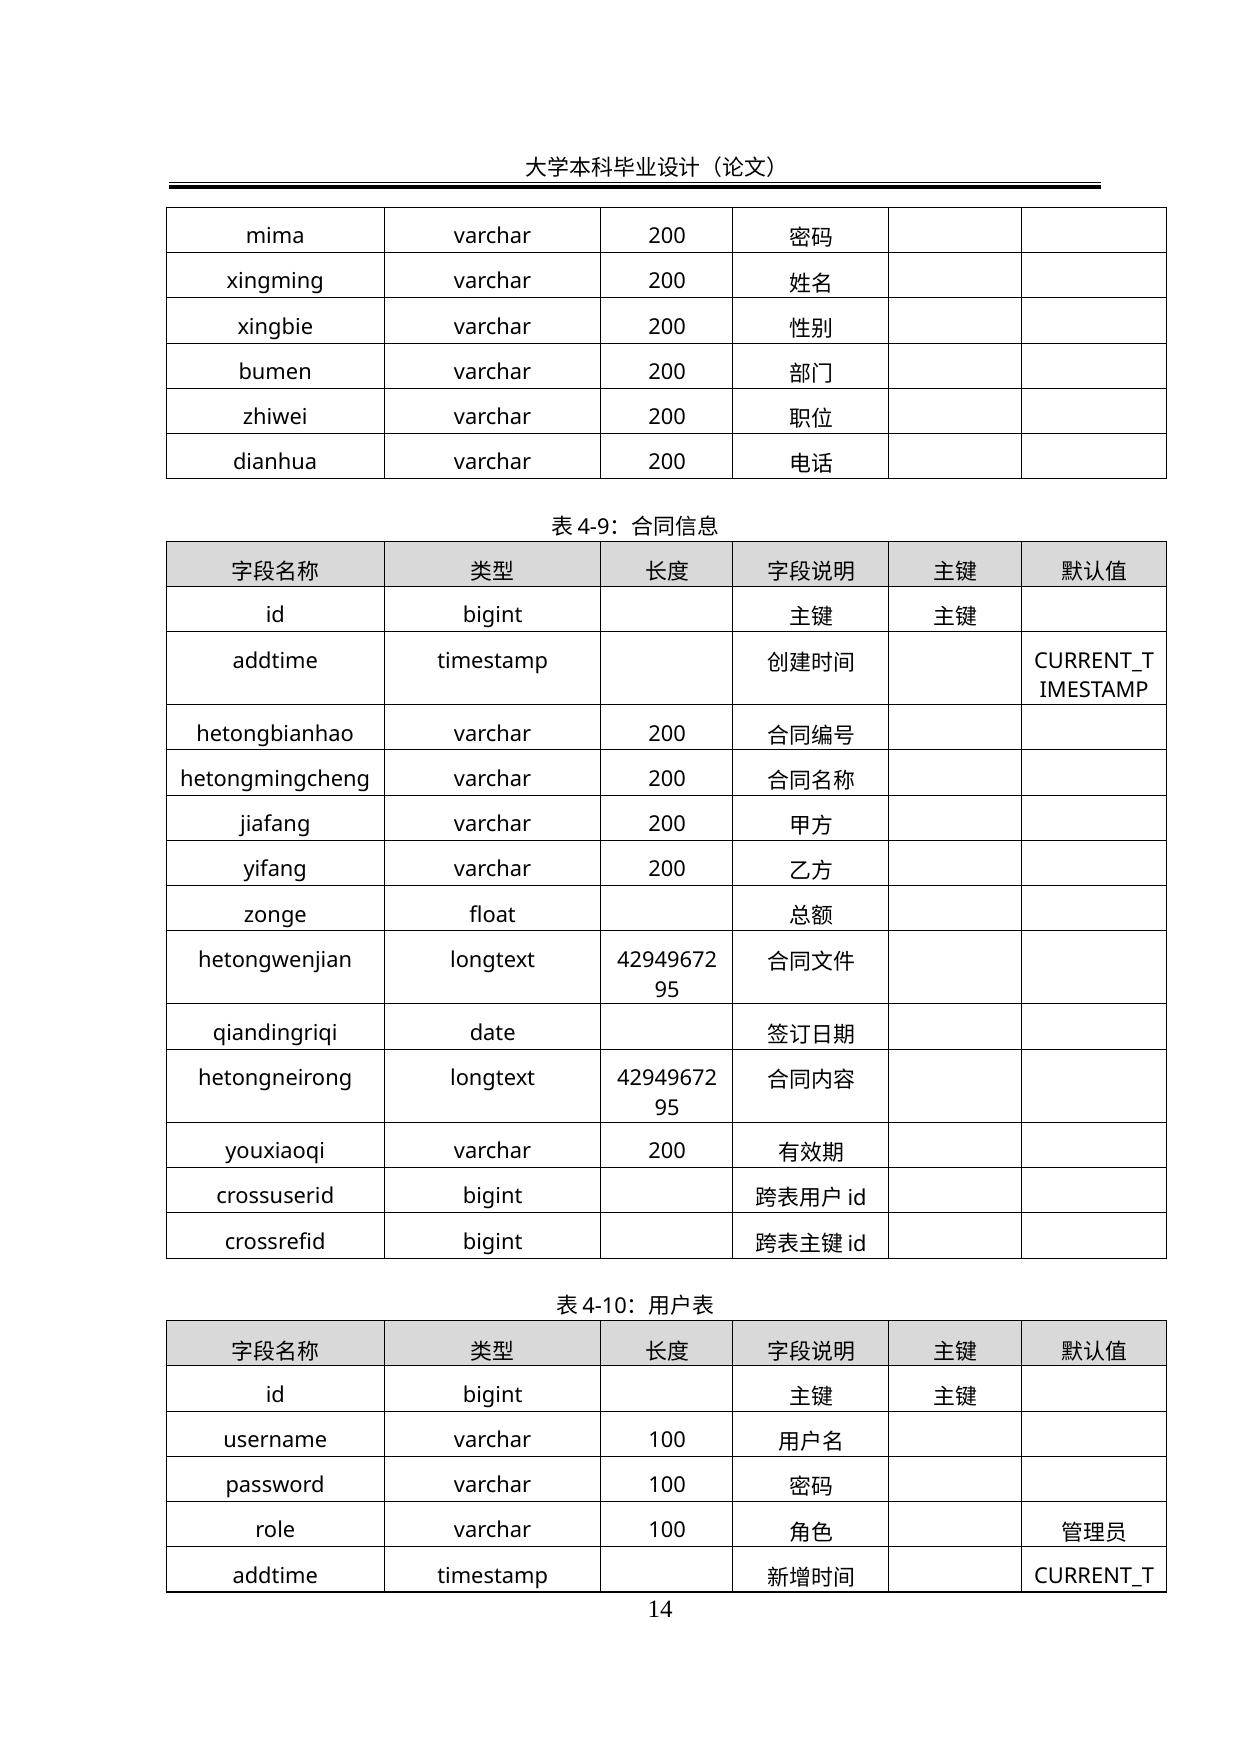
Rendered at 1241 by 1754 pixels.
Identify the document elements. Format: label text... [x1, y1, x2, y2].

table_cell 密码 [733, 1457, 888, 1501]
table_cell xingming [167, 253, 384, 297]
table_cell 合同编号 [733, 705, 888, 749]
table_cell zhiwei [167, 389, 384, 433]
table_cell [889, 253, 1021, 297]
table_cell dianhua [167, 434, 384, 478]
table_cell [889, 1412, 1021, 1456]
table_cell 甲方 [733, 796, 888, 840]
table_cell hetongneirong [167, 1050, 384, 1122]
table_cell CURRENT_TIMESTAMP [1022, 1547, 1166, 1591]
table_cell [601, 1168, 732, 1212]
table_cell [1022, 1123, 1166, 1167]
table_cell hetongmingcheng [167, 750, 384, 794]
table_header 字段名称 [167, 542, 384, 586]
table_cell 角色 [733, 1502, 888, 1546]
table_cell 签订日期 [733, 1004, 888, 1048]
table_cell [1022, 1366, 1166, 1411]
table_cell [889, 796, 1021, 840]
table_cell [889, 208, 1021, 252]
table_header 类型 [385, 1321, 600, 1365]
table_cell [601, 587, 732, 631]
table_cell 100 [601, 1412, 732, 1456]
table_cell float [385, 886, 600, 930]
table_cell [889, 1004, 1021, 1048]
table_cell varchar [385, 1457, 600, 1501]
table_cell [1022, 1004, 1166, 1048]
table_cell [889, 841, 1021, 885]
text 表4-10：用户表 [177, 1288, 1092, 1320]
table_cell [1022, 1168, 1166, 1212]
table_cell timestamp [385, 1547, 600, 1591]
table_cell [601, 1547, 732, 1591]
table_cell id [167, 587, 384, 631]
table_cell 200 [601, 841, 732, 885]
table_cell 100 [601, 1502, 732, 1546]
table_cell 姓名 [733, 253, 888, 297]
table_cell [601, 886, 732, 930]
table_cell [601, 1213, 732, 1257]
text 表4-9：合同信息 [177, 509, 1092, 541]
table_cell [1022, 931, 1166, 1003]
table_cell 乙方 [733, 841, 888, 885]
table_cell 有效期 [733, 1123, 888, 1167]
table_cell 主键 [733, 587, 888, 631]
table_cell id [167, 1366, 384, 1411]
table_cell varchar [385, 1502, 600, 1546]
table_cell [889, 434, 1021, 478]
table_cell varchar [385, 208, 600, 252]
table_cell 性别 [733, 298, 888, 342]
table_cell varchar [385, 841, 600, 885]
table_cell [1022, 587, 1166, 631]
table_cell username [167, 1412, 384, 1456]
table_cell 主键 [889, 587, 1021, 631]
table_cell 4294967295 [601, 1050, 732, 1122]
table_cell [1022, 434, 1166, 478]
table_cell [1022, 841, 1166, 885]
table_cell 合同内容 [733, 1050, 888, 1122]
table_cell hetongwenjian [167, 931, 384, 1003]
table_cell addtime [167, 632, 384, 704]
table_cell [1022, 389, 1166, 433]
table_cell bigint [385, 1366, 600, 1411]
table_cell 跨表用户id [733, 1168, 888, 1212]
table_cell role [167, 1502, 384, 1546]
table_cell [889, 931, 1021, 1003]
table_cell [1022, 705, 1166, 749]
table_cell [889, 705, 1021, 749]
table_cell yifang [167, 841, 384, 885]
table_cell [889, 1213, 1021, 1257]
table_cell [601, 1004, 732, 1048]
table_cell timestamp [385, 632, 600, 704]
table_cell [601, 1366, 732, 1411]
table_cell 职位 [733, 389, 888, 433]
table_cell 200 [601, 389, 732, 433]
table_header 字段名称 [167, 1321, 384, 1365]
table_cell xingbie [167, 298, 384, 342]
table_header 字段说明 [733, 1321, 888, 1365]
table_cell youxiaoqi [167, 1123, 384, 1167]
table_cell [1022, 750, 1166, 794]
table_cell 密码 [733, 208, 888, 252]
table_cell longtext [385, 1050, 600, 1122]
table_cell addtime [167, 1547, 384, 1591]
table_cell varchar [385, 434, 600, 478]
table_cell qiandingriqi [167, 1004, 384, 1048]
table_cell 管理员 [1022, 1502, 1166, 1546]
table_cell [1022, 1412, 1166, 1456]
table_header 字段说明 [733, 542, 888, 586]
table_cell [889, 632, 1021, 704]
table_cell varchar [385, 1123, 600, 1167]
table_cell 主键 [733, 1366, 888, 1411]
table_cell [889, 1123, 1021, 1167]
table_cell [889, 750, 1021, 794]
table_cell jiafang [167, 796, 384, 840]
table_cell 200 [601, 253, 732, 297]
table_cell varchar [385, 298, 600, 342]
table_cell [889, 1457, 1021, 1501]
table_cell varchar [385, 750, 600, 794]
table_cell [1022, 344, 1166, 388]
table_cell [1022, 253, 1166, 297]
table_header 类型 [385, 542, 600, 586]
table_header 长度 [601, 542, 732, 586]
table_cell [889, 344, 1021, 388]
table_cell [601, 632, 732, 704]
table_header 默认值 [1022, 1321, 1166, 1365]
table_cell varchar [385, 796, 600, 840]
table_cell longtext [385, 931, 600, 1003]
table_cell 创建时间 [733, 632, 888, 704]
table_cell 合同名称 [733, 750, 888, 794]
table_cell [889, 1050, 1021, 1122]
table_header 默认值 [1022, 542, 1166, 586]
table_cell varchar [385, 253, 600, 297]
table_cell CURRENT_TIMESTAMP [1022, 632, 1166, 704]
table_cell 跨表主键id [733, 1213, 888, 1257]
table_cell bigint [385, 1168, 600, 1212]
table_cell 主键 [889, 1366, 1021, 1411]
table_cell 200 [601, 344, 732, 388]
table_cell [1022, 1457, 1166, 1501]
table_cell [1022, 796, 1166, 840]
table_cell [889, 1168, 1021, 1212]
table_cell bigint [385, 587, 600, 631]
table_cell varchar [385, 389, 600, 433]
table_header 长度 [601, 1321, 732, 1365]
table_cell [1022, 886, 1166, 930]
table_cell [1022, 298, 1166, 342]
table_cell 200 [601, 750, 732, 794]
table_cell [889, 298, 1021, 342]
table_cell [889, 1547, 1021, 1591]
table_cell [889, 1502, 1021, 1546]
table_cell password [167, 1457, 384, 1501]
table_cell [889, 389, 1021, 433]
table_header 主键 [889, 1321, 1021, 1365]
table_cell 新增时间 [733, 1547, 888, 1591]
table_header 主键 [889, 542, 1021, 586]
table_cell zonge [167, 886, 384, 930]
table_cell crossuserid [167, 1168, 384, 1212]
table_cell [1022, 1213, 1166, 1257]
table_cell 200 [601, 1123, 732, 1167]
table_cell 部门 [733, 344, 888, 388]
table_cell [1022, 1050, 1166, 1122]
table_cell date [385, 1004, 600, 1048]
table_cell mima [167, 208, 384, 252]
table_cell 总额 [733, 886, 888, 930]
table_cell [1022, 208, 1166, 252]
table_cell hetongbianhao [167, 705, 384, 749]
table_cell 200 [601, 705, 732, 749]
table_cell 合同文件 [733, 931, 888, 1003]
table_cell 电话 [733, 434, 888, 478]
table_cell 200 [601, 298, 732, 342]
table_cell 200 [601, 796, 732, 840]
table_cell 4294967295 [601, 931, 732, 1003]
table_cell varchar [385, 705, 600, 749]
table_cell varchar [385, 1412, 600, 1456]
table_cell [889, 886, 1021, 930]
table_cell varchar [385, 344, 600, 388]
table_cell 200 [601, 434, 732, 478]
table_cell 100 [601, 1457, 732, 1501]
table_cell 用户名 [733, 1412, 888, 1456]
table_cell bigint [385, 1213, 600, 1257]
table_cell bumen [167, 344, 384, 388]
table_cell crossrefid [167, 1213, 384, 1257]
table_cell 200 [601, 208, 732, 252]
